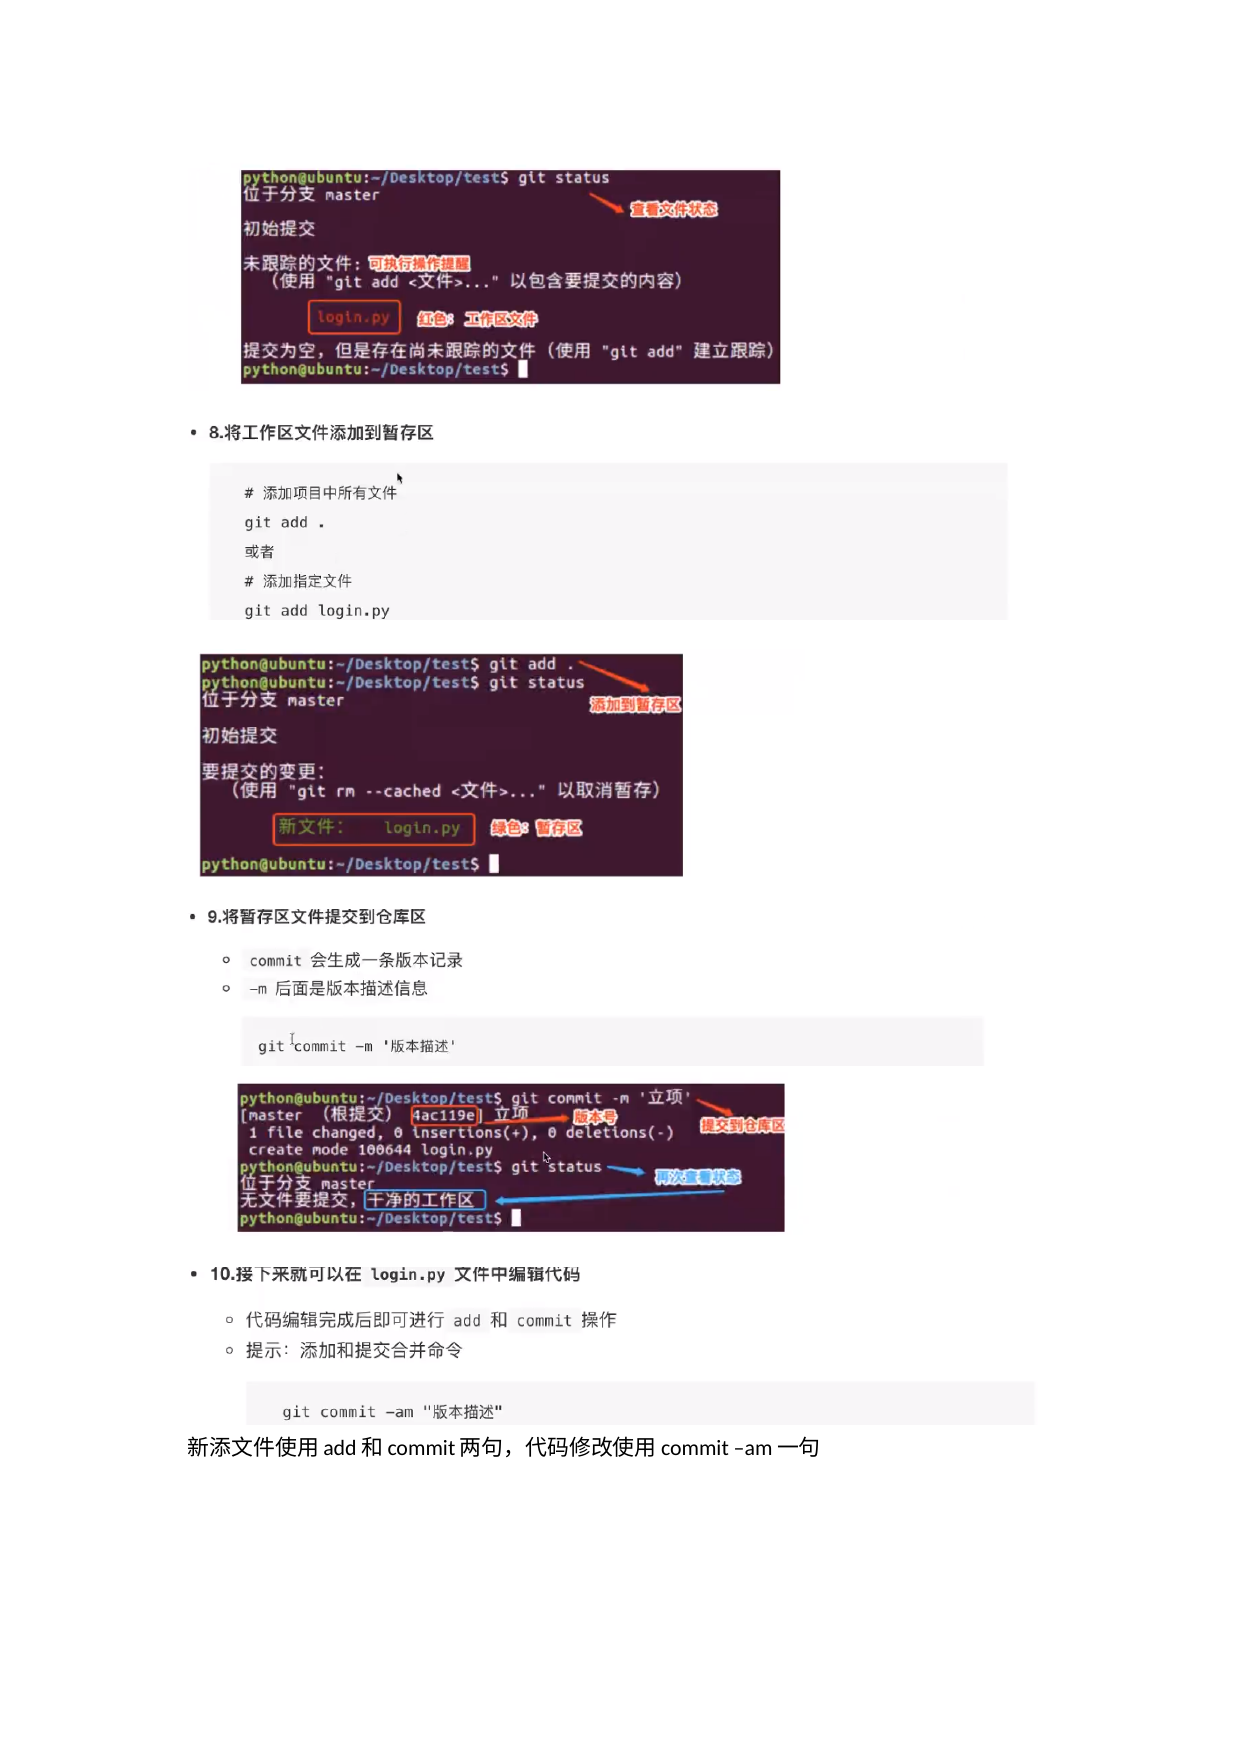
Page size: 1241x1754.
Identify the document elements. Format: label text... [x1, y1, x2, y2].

picture [187, 1072, 1053, 1236]
picture [187, 422, 1053, 620]
picture [187, 1267, 1053, 1425]
picture [187, 649, 1053, 881]
picture [187, 162, 1053, 391]
text 新添文件使用add和commit两句，代码修改使用commit –am一句 [187, 1429, 1053, 1462]
picture [187, 909, 1053, 1066]
